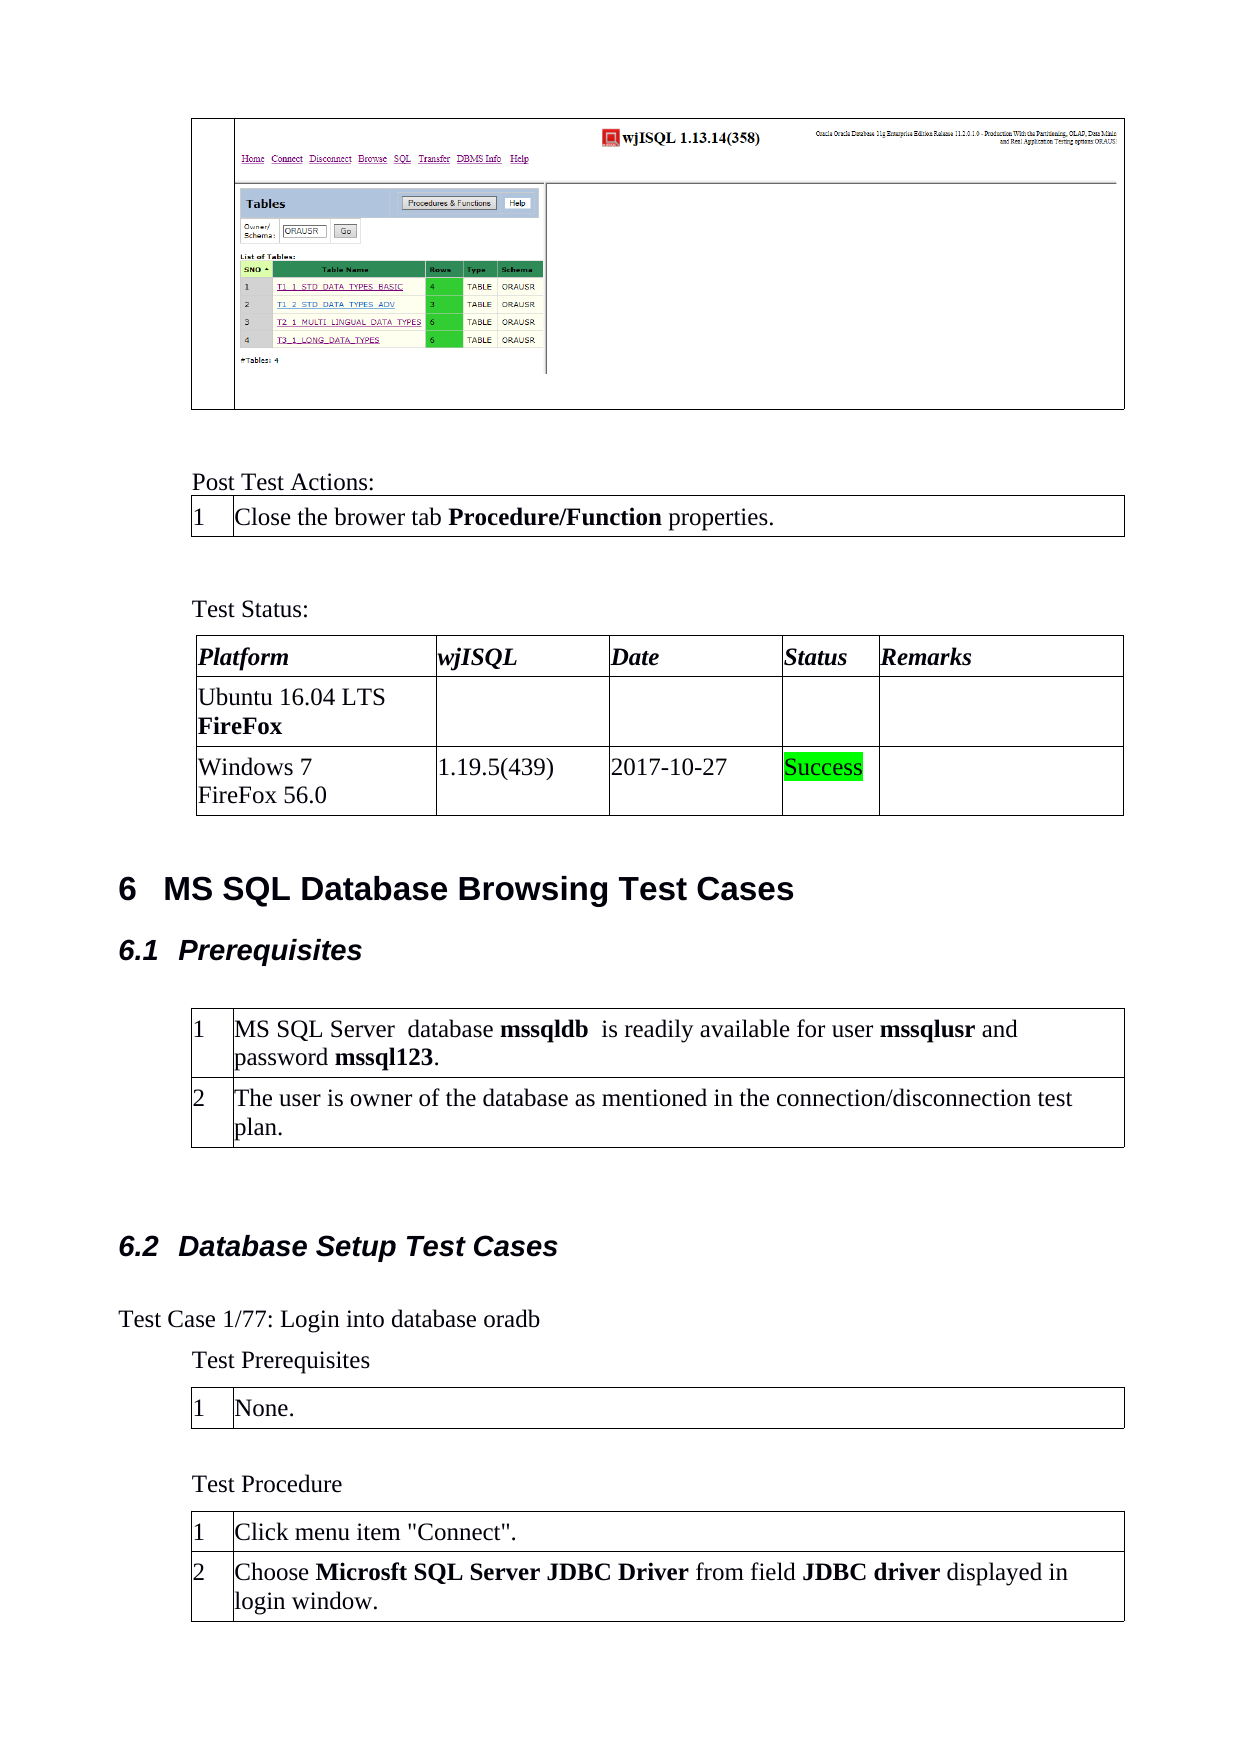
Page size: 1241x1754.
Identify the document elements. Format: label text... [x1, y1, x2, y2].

text Test Prerequisites [118, 1346, 1122, 1374]
subtitle Prerequisites [118, 933, 1122, 966]
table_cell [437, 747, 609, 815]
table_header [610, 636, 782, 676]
text Test Status: [118, 594, 1122, 623]
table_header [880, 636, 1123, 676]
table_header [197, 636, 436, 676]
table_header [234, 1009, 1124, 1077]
subtitle Database Setup Test Cases [118, 1229, 1122, 1263]
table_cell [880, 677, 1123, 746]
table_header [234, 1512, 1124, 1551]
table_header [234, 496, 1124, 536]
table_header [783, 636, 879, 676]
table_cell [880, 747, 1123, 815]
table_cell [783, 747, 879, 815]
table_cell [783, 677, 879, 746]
subtitle MS SQL Database Browsing Test Cases [118, 869, 1122, 908]
picture [235, 124, 1117, 374]
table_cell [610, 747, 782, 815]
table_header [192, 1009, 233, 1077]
text Test Procedure [118, 1469, 1122, 1498]
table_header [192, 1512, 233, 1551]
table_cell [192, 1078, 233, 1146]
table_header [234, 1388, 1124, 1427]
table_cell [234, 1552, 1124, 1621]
text Post Test Actions: [118, 467, 1122, 495]
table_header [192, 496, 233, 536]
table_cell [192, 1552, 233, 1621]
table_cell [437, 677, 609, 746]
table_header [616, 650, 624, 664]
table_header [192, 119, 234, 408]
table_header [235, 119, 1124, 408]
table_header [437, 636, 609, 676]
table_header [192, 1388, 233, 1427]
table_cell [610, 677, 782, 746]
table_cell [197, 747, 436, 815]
text Test Case 1/77: Login into database oradb [118, 1304, 1122, 1333]
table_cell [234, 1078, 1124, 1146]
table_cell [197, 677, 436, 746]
